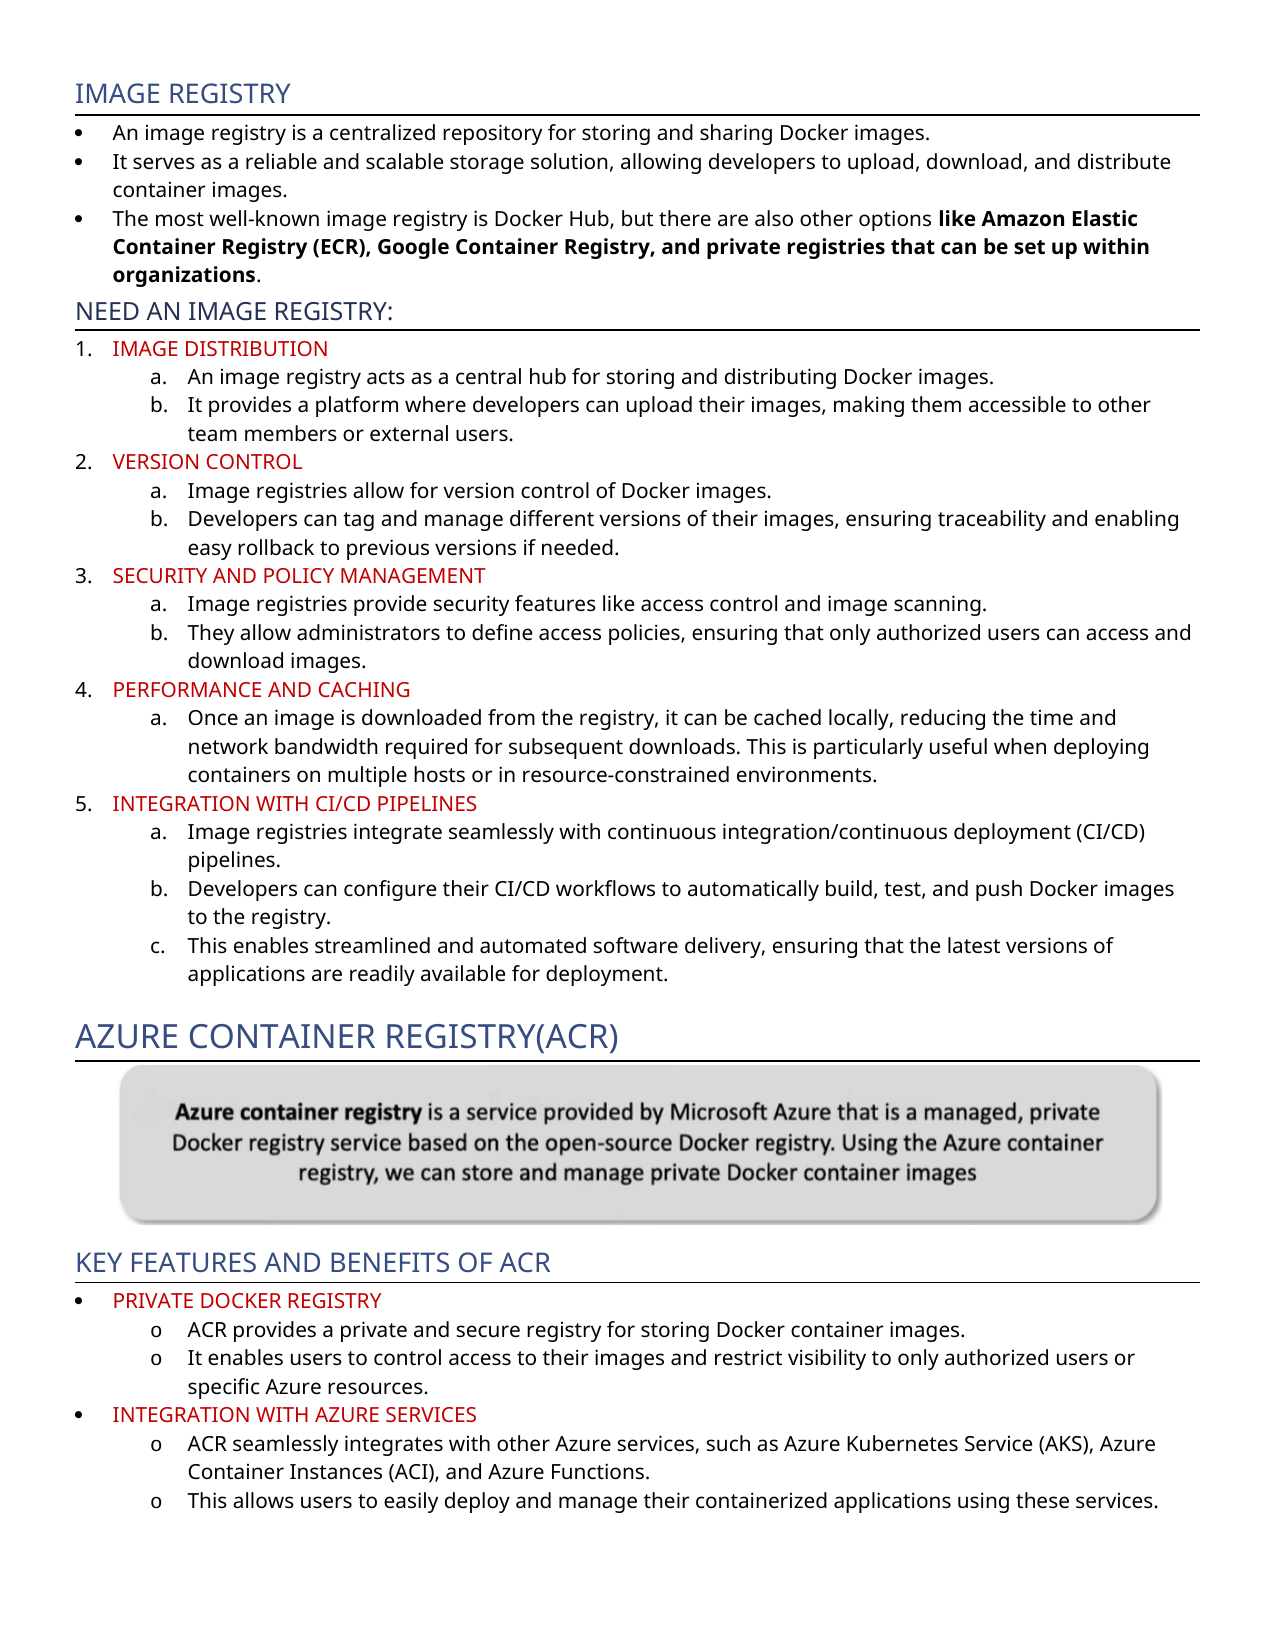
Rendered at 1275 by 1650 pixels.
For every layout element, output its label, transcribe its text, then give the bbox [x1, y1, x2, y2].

list This enables streamlined and automated software delivery, ensuring that the latest versions of applications are readily available for deployment. [150, 931, 1200, 988]
subtitle KEY FEATURES AND BENEFITS OF ACR [75, 1243, 1200, 1282]
list Image registries integrate seamlessly with continuous integration/continuous deployment (CI/CD) pipelines. [150, 817, 1200, 874]
list It provides a platform where developers can upload their images, making them accessible to other team members or external users. [150, 391, 1200, 447]
list An image registry acts as a central hub for storing and distributing Docker images. [150, 362, 1200, 391]
list It enables users to control access to their images and restrict visibility to only authorized users or specific Azure resources. [150, 1343, 1200, 1400]
list ACR seamlessly integrates with other Azure services, such as Azure Kubernetes Service (AKS), Azure Container Instances (ACI), and Azure Functions. [150, 1429, 1200, 1486]
list The most well-known image registry is Docker Hub, but there are also other options like Amazon Elastic Container Registry (ECR), Google Container Registry, and private registries that can be set up within organizations. [75, 204, 1200, 289]
list Once an image is downloaded from the registry, it can be cached locally, reducing the time and network bandwidth required for subsequent downloads. This is particularly useful when deploying containers on multiple hosts or in resource-constrained environments. [150, 703, 1200, 789]
list VERSION CONTROL [75, 447, 1200, 476]
list PRIVATE DOCKER REGISTRY [75, 1286, 1200, 1315]
list An image registry is a centralized repository for storing and sharing Docker images. [75, 118, 1200, 147]
list They allow administrators to define access policies, ensuring that only authorized users can access and download images. [150, 618, 1200, 675]
list SECURITY AND POLICY MANAGEMENT [75, 561, 1200, 589]
picture [112, 1065, 1163, 1225]
list PERFORMANCE AND CACHING [75, 675, 1200, 703]
list This allows users to easily deploy and manage their containerized applications using these services. [150, 1486, 1200, 1514]
list Image registries provide security features like access control and image scanning. [150, 589, 1200, 618]
list IMAGE DISTRIBUTION [75, 334, 1200, 362]
subtitle AZURE CONTAINER REGISTRY(ACR) [75, 1013, 1200, 1060]
list It serves as a reliable and scalable storage solution, allowing developers to upload, download, and distribute container images. [75, 147, 1200, 204]
list INTEGRATION WITH CI/CD PIPELINES [75, 789, 1200, 817]
subtitle IMAGE REGISTRY [75, 75, 1200, 114]
subtitle NEED AN IMAGE REGISTRY: [75, 293, 1200, 329]
list Developers can tag and manage different versions of their images, ensuring traceability and enabling easy rollback to previous versions if needed. [150, 504, 1200, 561]
list ACR provides a private and secure registry for storing Docker container images. [150, 1315, 1200, 1343]
list INTEGRATION WITH AZURE SERVICES [75, 1400, 1200, 1429]
list Image registries allow for version control of Docker images. [150, 476, 1200, 504]
list Developers can configure their CI/CD workflows to automatically build, test, and push Docker images to the registry. [150, 874, 1200, 931]
